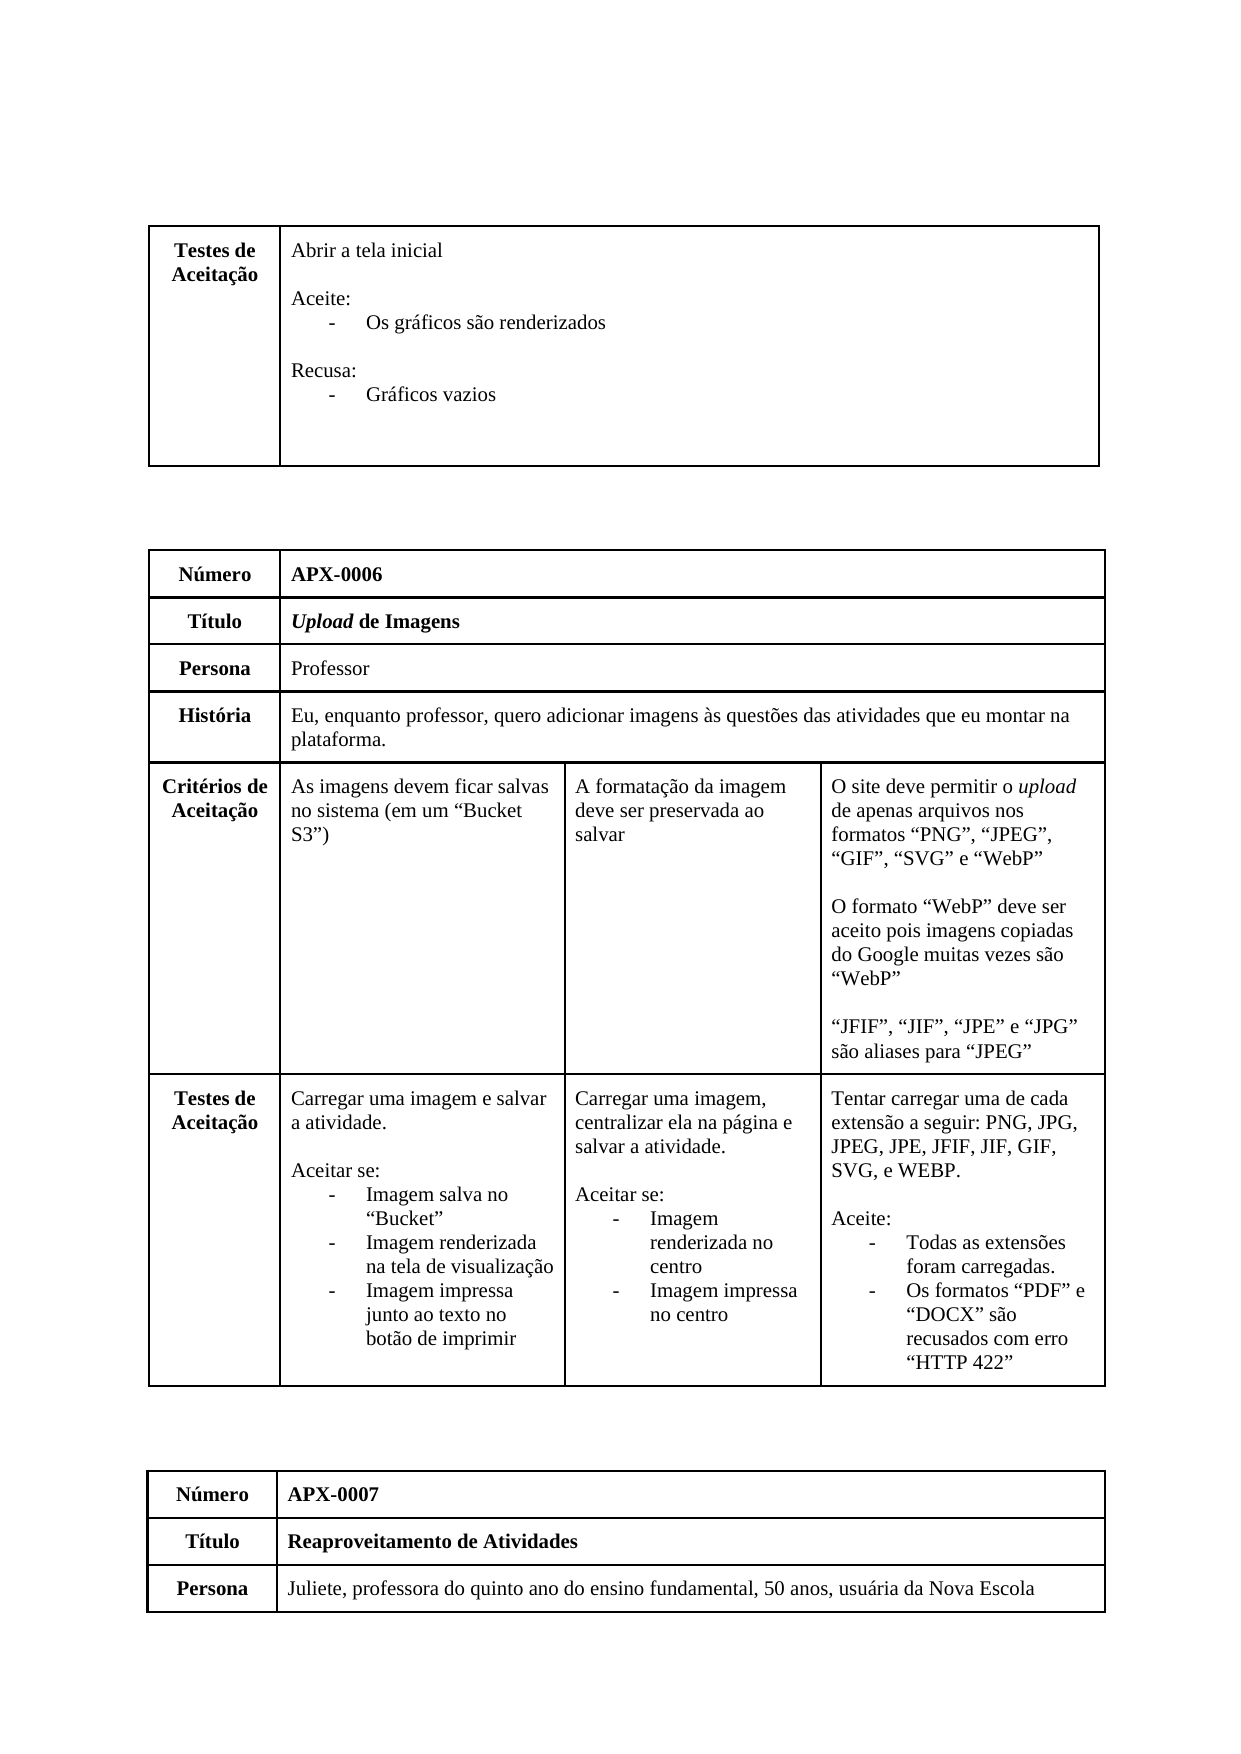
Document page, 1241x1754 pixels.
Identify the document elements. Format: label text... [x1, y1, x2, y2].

table_cell Testes de Aceitação [150, 1075, 279, 1385]
table_cell Título [150, 599, 279, 643]
table_cell Tentar carregar uma de cada extensão a seguir: PNG, JPG, JPEG, JPE, JFIF, JIF, GIF, SVG, e WEBP. Aceite: Todas as extensões foram carregadas. Os formatos “PDF” e “DOCX” são recusados com erro “HTTP 422” [822, 1075, 1104, 1385]
table_header Número [150, 551, 279, 596]
table_cell Persona [150, 645, 279, 690]
table_cell Abrir a tela inicial Aceite: Os gráficos são renderizados Recusa: Gráficos vazios [281, 227, 1098, 464]
table_cell Carregar uma imagem e salvar a atividade. Aceitar se: Imagem salva no “Bucket” Imagem renderizada na tela de visualização Imagem impressa junto ao texto no botão de imprimir [281, 1075, 564, 1385]
table_cell Testes de Aceitação [150, 227, 279, 464]
table_cell Reaproveitamento de Atividades [278, 1519, 1104, 1563]
table_cell Upload de Imagens [281, 599, 1104, 643]
table_cell Eu, enquanto professor, quero adicionar imagens às questões das atividades que eu montar na plataforma. [281, 693, 1104, 761]
table_cell Título [149, 1519, 276, 1563]
table_cell Carregar uma imagem, centralizar ela na página e salvar a atividade. Aceitar se: Imagem renderizada no centro Imagem impressa no centro [566, 1075, 820, 1385]
table_cell Professor [281, 645, 1104, 690]
table_cell Persona [149, 1566, 276, 1611]
table_header APX-0007 [278, 1472, 1104, 1517]
table_cell Critérios de Aceitação [150, 764, 279, 1073]
table_header APX-0006 [281, 551, 1104, 596]
table_cell As imagens devem ficar salvas no sistema (em um “Bucket S3”) [281, 764, 564, 1073]
table_header Número [149, 1472, 276, 1517]
table_cell Juliete, professora do quinto ano do ensino fundamental, 50 anos, usuária da Nova Escola [278, 1566, 1104, 1611]
table_cell A formatação da imagem deve ser preservada ao salvar [566, 764, 820, 1073]
table_cell O site deve permitir o upload de apenas arquivos nos formatos “PNG”, “JPEG”, “GIF”, “SVG” e “WebP” O formato “WebP” deve ser aceito pois imagens copiadas do Google muitas vezes são “WebP” “JFIF”, “JIF”, “JPE” e “JPG” são aliases para “JPEG” [822, 764, 1104, 1073]
table_cell História [150, 693, 279, 761]
